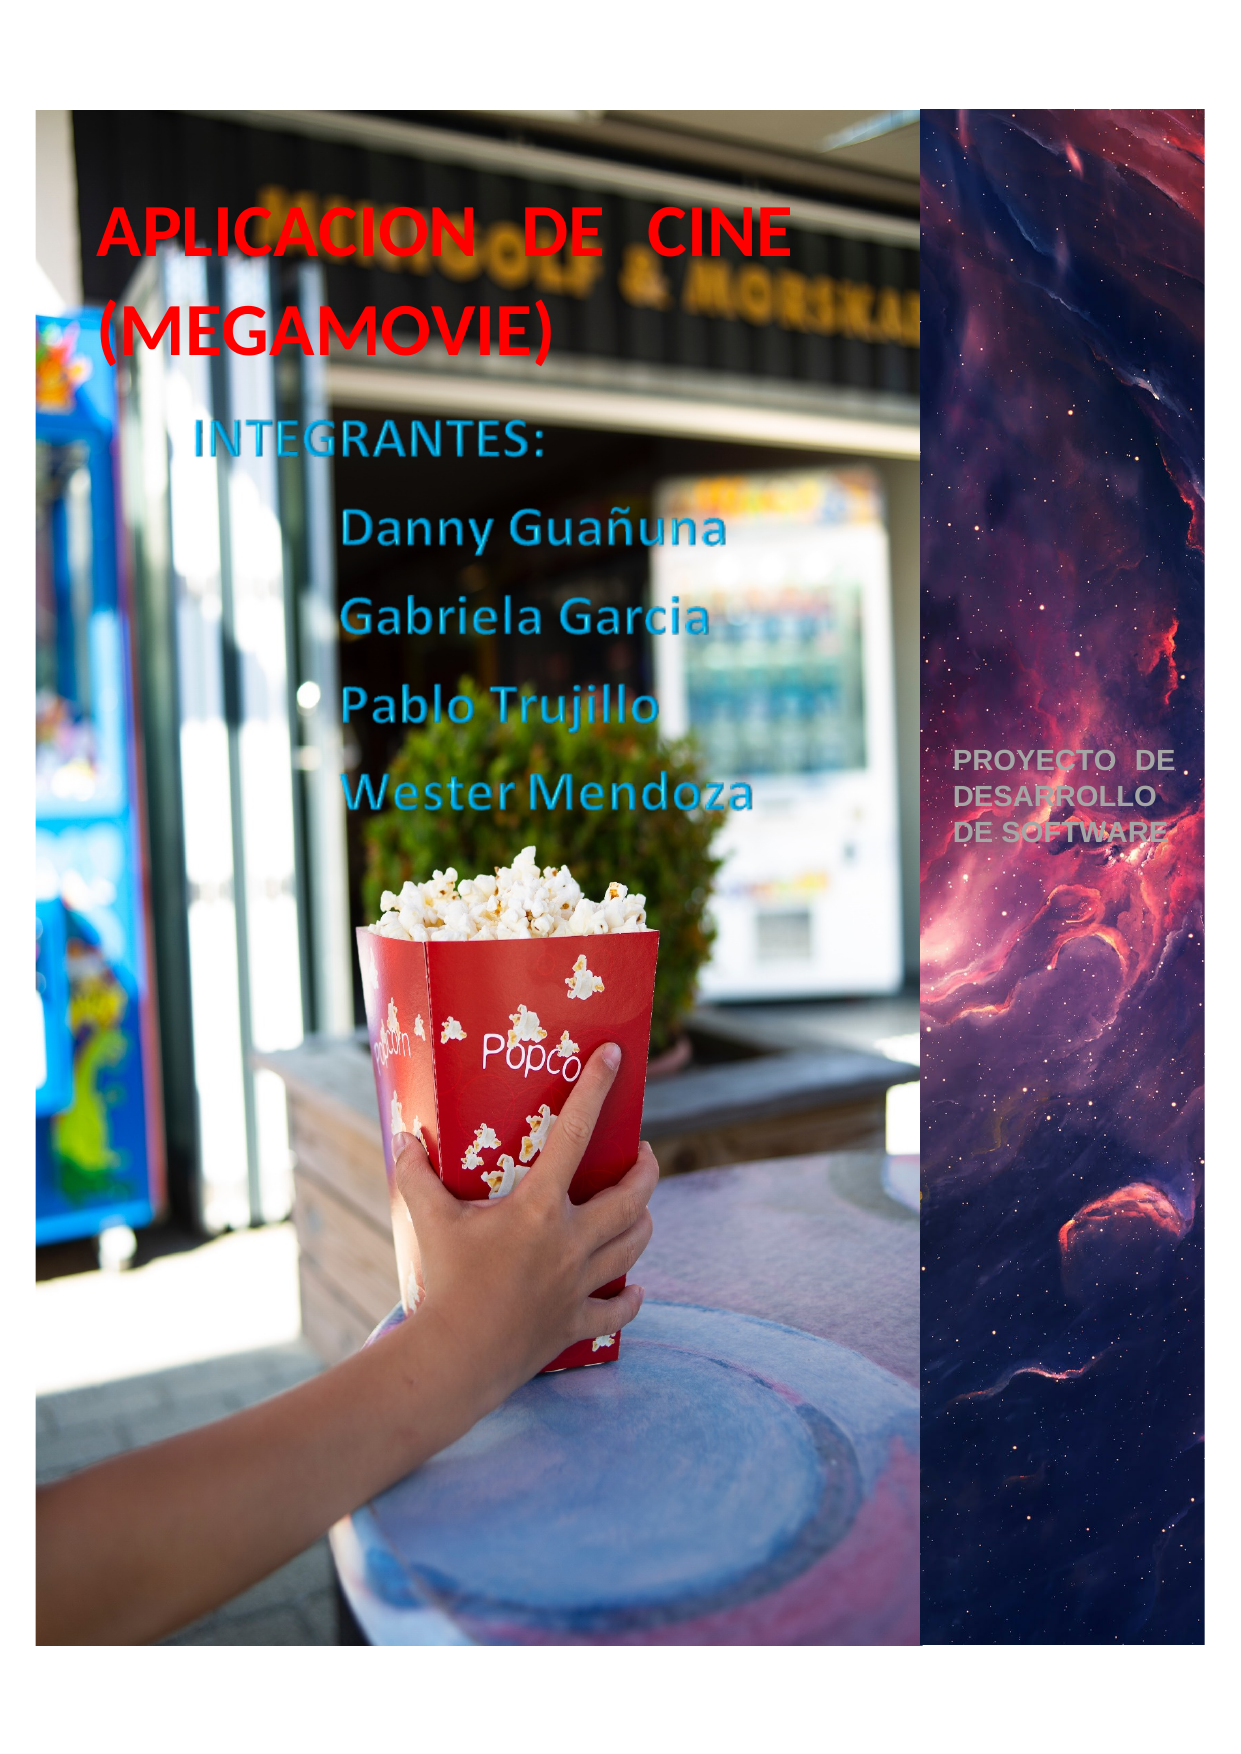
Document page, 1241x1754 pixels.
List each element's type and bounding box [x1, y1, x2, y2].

picture [35, 109, 1205, 1646]
picture [35, 909, 66, 1090]
